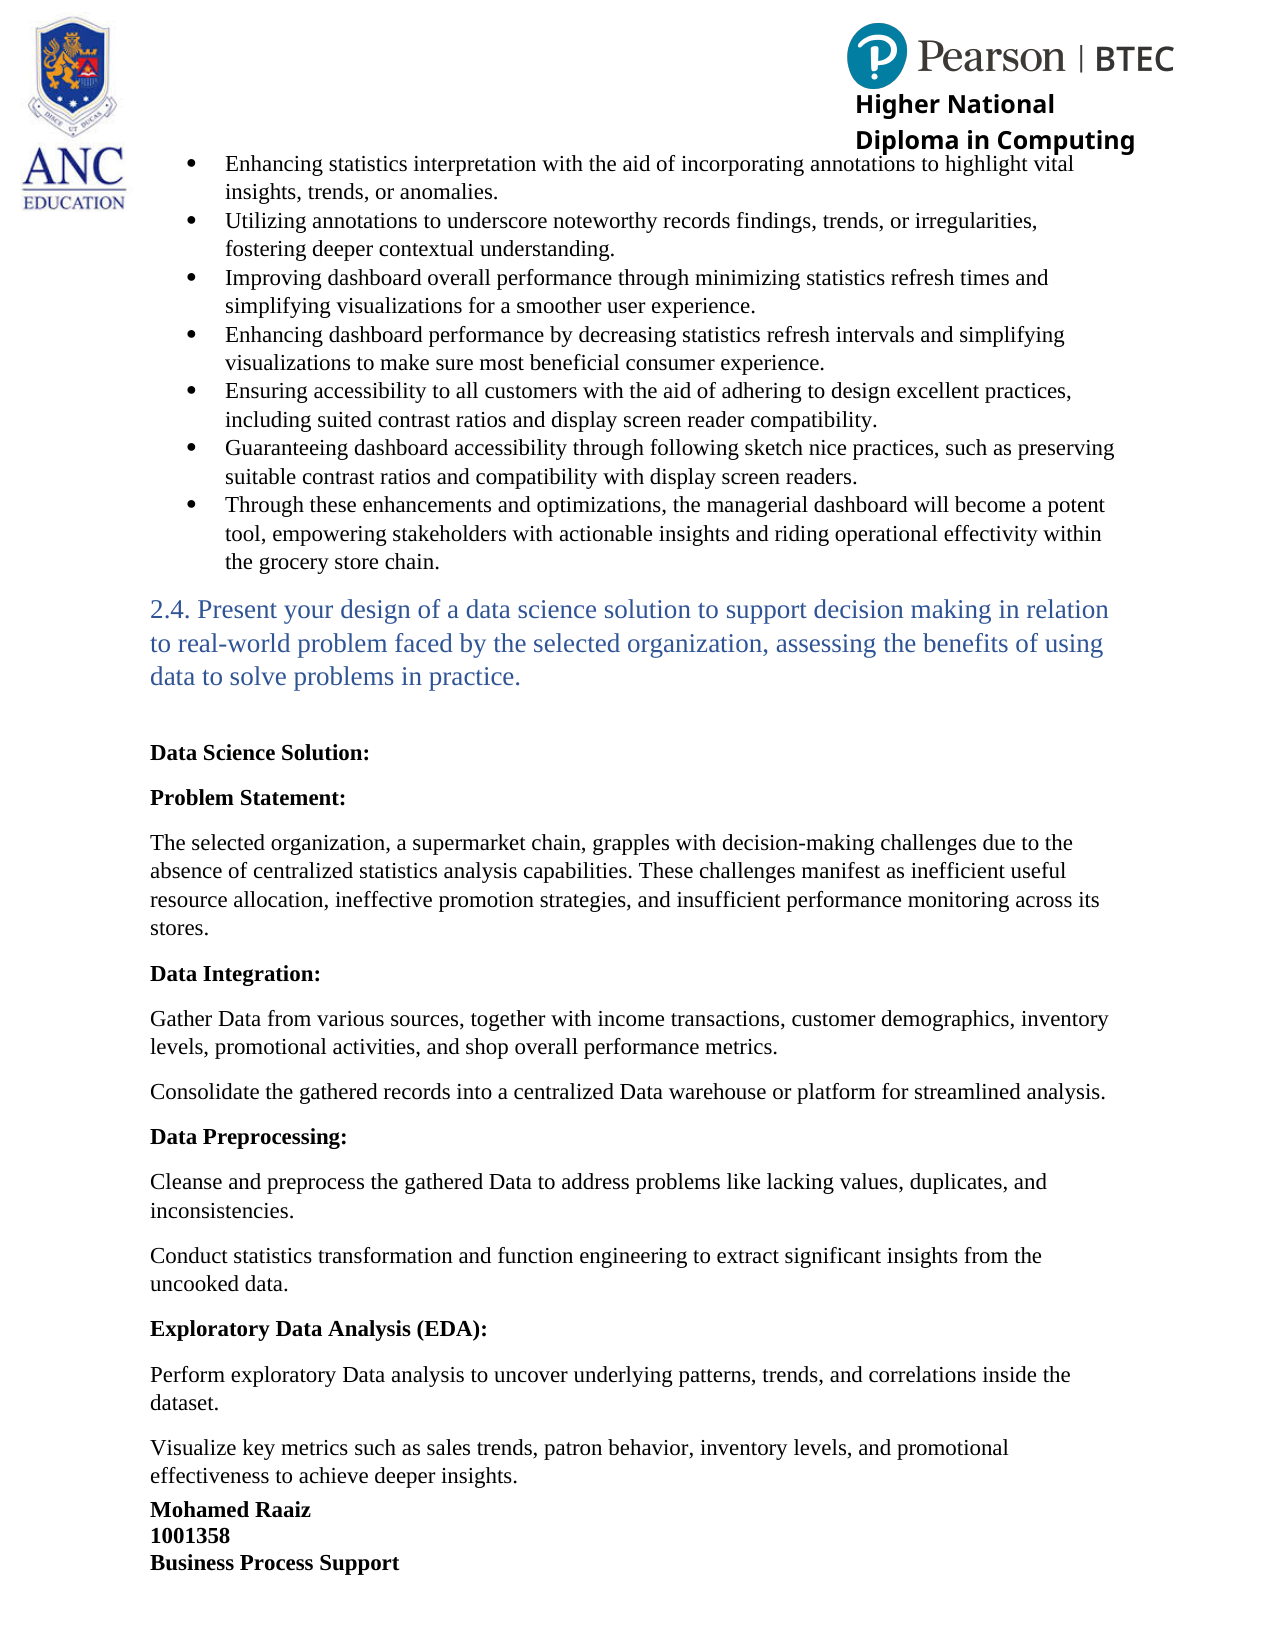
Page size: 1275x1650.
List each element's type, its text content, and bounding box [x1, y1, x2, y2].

text Cleanse and preprocess the gathered Data to address problems like lacking values, duplicates, and inconsistencies. [150, 1168, 1125, 1223]
subtitle 2.4. Present your design of a data science solution to support decision making in relation to real-world problem faced by the selected organization, assessing the benefits of using data to solve problems in practice. [150, 593, 1125, 691]
list Guaranteeing dashboard accessibility through following sketch nice practices, such as preserving suitable contrast ratios and compatibility with display screen readers. [187, 434, 1125, 489]
text Data Science Solution: [150, 739, 1125, 765]
picture [12, 12, 137, 218]
list Enhancing statistics interpretation with the aid of incorporating annotations to highlight vital insights, trends, or anomalies. [187, 150, 1125, 205]
text Data Preprocessing: [150, 1123, 1125, 1150]
text Exploratory Data Analysis (EDA): [150, 1316, 1125, 1342]
text Gather Data from various sources, together with income transactions, customer demographics, inventory levels, promotional activities, and shop overall performance metrics. [150, 1005, 1125, 1059]
text Conduct statistics transformation and function engineering to extract significant insights from the uncooked data. [150, 1242, 1125, 1297]
text Perform exploratory Data analysis to uncover underlying patterns, trends, and correlations inside the dataset. [150, 1361, 1125, 1415]
picture [837, 13, 1224, 99]
text Data Integration: [150, 959, 1125, 986]
list Ensuring accessibility to all customers with the aid of adhering to design excellent practices, including suited contrast ratios and display screen reader compatibility. [187, 377, 1125, 432]
text The selected organization, a supermarket chain, grapples with decision-making challenges due to the absence of centralized statistics analysis capabilities. These challenges manifest as inefficient useful resource allocation, ineffective promotion strategies, and insufficient performance monitoring across its stores. [150, 829, 1125, 941]
text Problem Statement: [150, 784, 1125, 810]
text Consolidate the gathered records into a centralized Data warehouse or platform for streamlined analysis. [150, 1078, 1125, 1104]
list Through these enhancements and optimizations, the managerial dashboard will become a potent tool, empowering stakeholders with actionable insights and riding operational effectivity within the grocery store chain. [187, 491, 1125, 574]
list Utilizing annotations to underscore noteworthy records findings, trends, or irregularities, fostering deeper contextual understanding. [187, 207, 1125, 262]
list Improving dashboard overall performance through minimizing statistics refresh times and simplifying visualizations for a smoother user experience. [187, 264, 1125, 318]
text Visualize key metrics such as sales trends, patron behavior, inventory levels, and promotional effectiveness to achieve deeper insights. [150, 1434, 1125, 1489]
list Enhancing dashboard performance by decreasing statistics refresh intervals and simplifying visualizations to make sure most beneficial consumer experience. [187, 321, 1125, 375]
